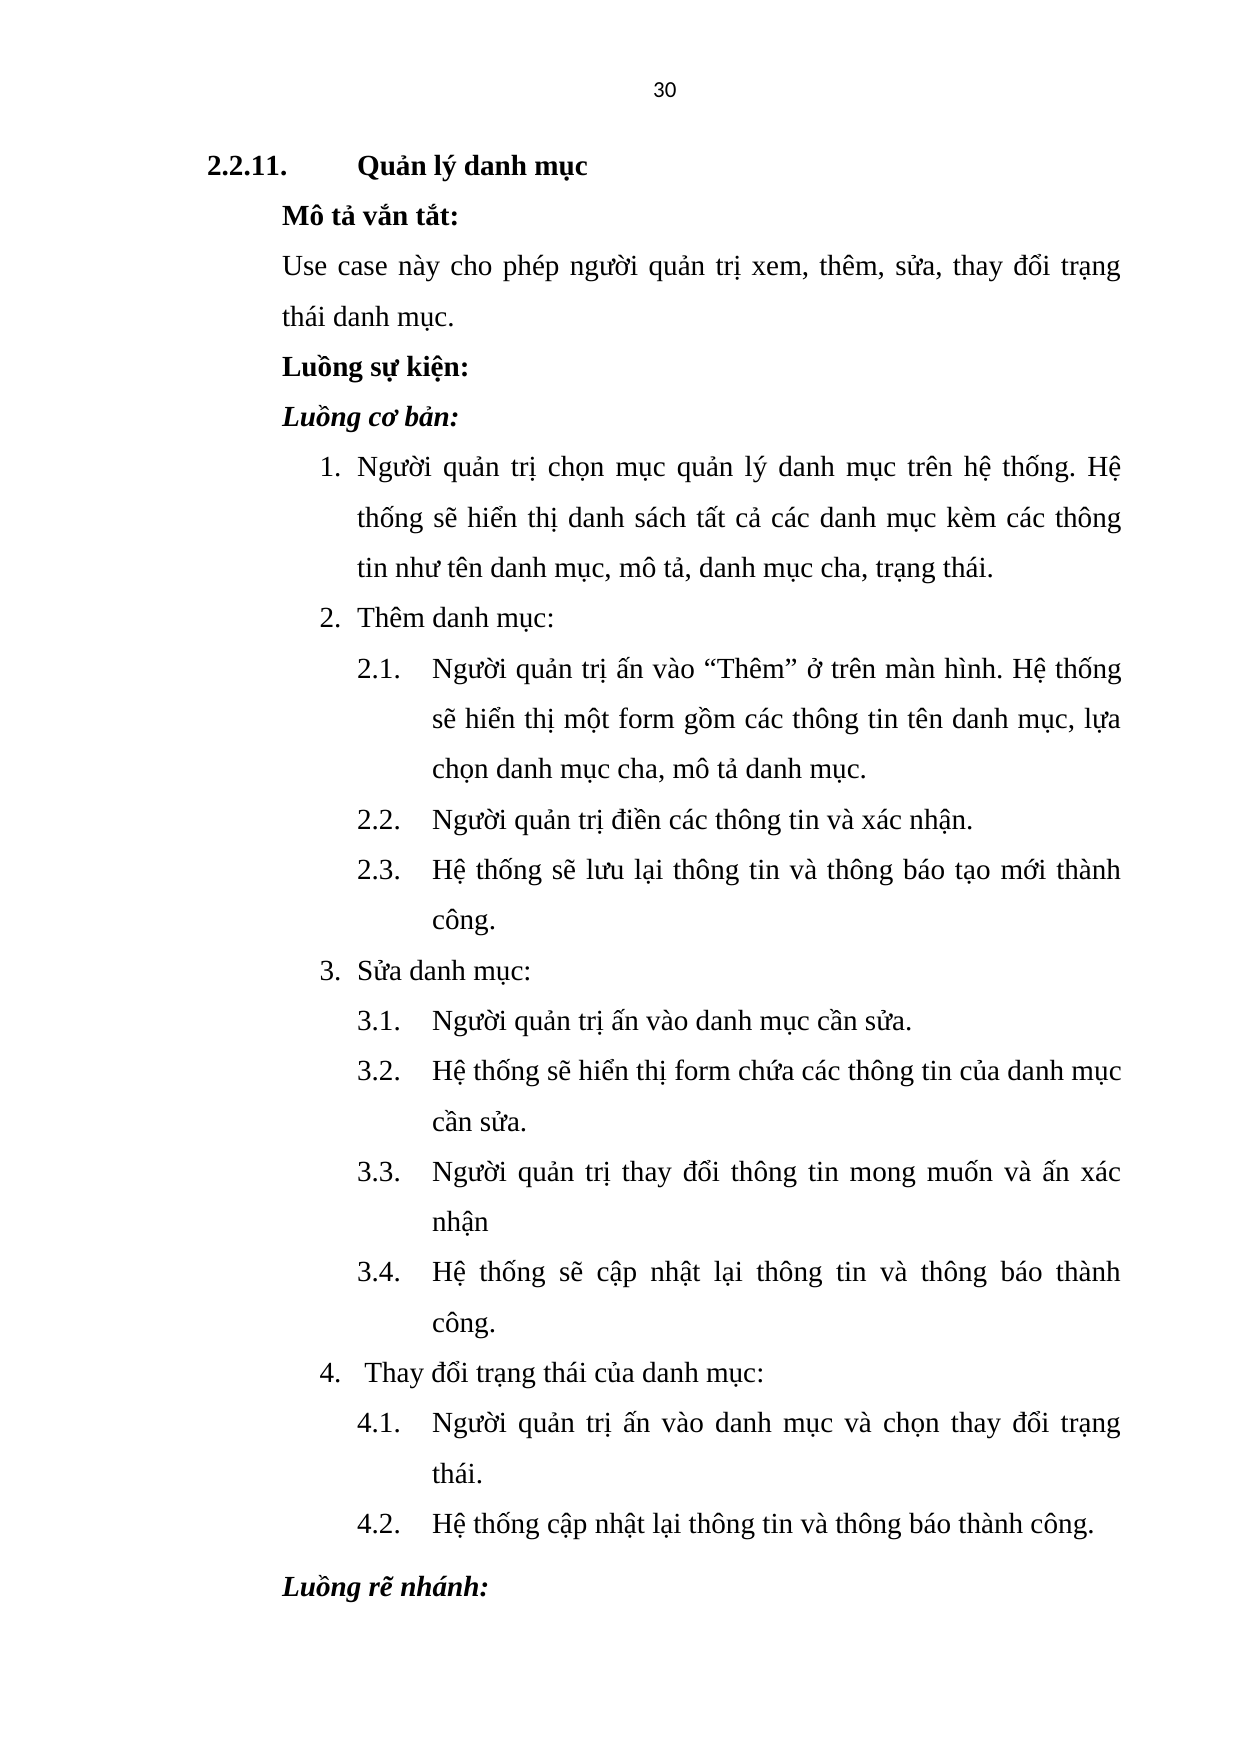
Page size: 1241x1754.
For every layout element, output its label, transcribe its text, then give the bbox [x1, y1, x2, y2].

list Sửa danh mục: [319, 953, 1122, 986]
list Thêm danh mục: [319, 601, 1122, 634]
list Hệ thống cập nhật lại thông tin và thông báo thành công. [357, 1506, 1122, 1540]
list Mô tả vắn tắt: [282, 198, 1122, 232]
list Người quản trị ấn vào “Thêm” ở trên màn hình. Hệ thống sẽ hiển thị một form gồm các thông tin tên danh mục, lựa chọn danh mục cha, mô tả danh mục. [357, 651, 1122, 785]
list Người quản trị điền các thông tin và xác nhận. [357, 802, 1122, 835]
list Luồng cơ bản: [282, 399, 1122, 433]
list Use case này cho phép người quản trị xem, thêm, sửa, thay đổi trạng thái danh mục. [282, 248, 1122, 332]
list Quản lý danh mục [207, 148, 1122, 181]
list Người quản trị ấn vào danh mục và chọn thay đổi trạng thái. [357, 1406, 1122, 1489]
text Luồng rẽ nhánh: [282, 1569, 1122, 1602]
list Người quản trị ấn vào danh mục cần sửa. [357, 1003, 1122, 1037]
list Người quản trị thay đổi thông tin mong muốn và ấn xác nhận [357, 1154, 1122, 1238]
list Hệ thống sẽ cập nhật lại thông tin và thông báo thành công. [357, 1254, 1122, 1338]
list Hệ thống sẽ lưu lại thông tin và thông báo tạo mới thành công. [357, 852, 1122, 936]
list Thay đổi trạng thái của danh mục: [319, 1355, 1122, 1389]
list Hệ thống sẽ hiển thị form chứa các thông tin của danh mục cần sửa. [357, 1053, 1122, 1137]
list Người quản trị chọn mục quản lý danh mục trên hệ thống. Hệ thống sẽ hiển thị danh sách tất cả các danh mục kèm các thông tin như tên danh mục, mô tả, danh mục cha, trạng thái. [319, 449, 1122, 584]
list Luồng sự kiện: [282, 349, 1122, 382]
